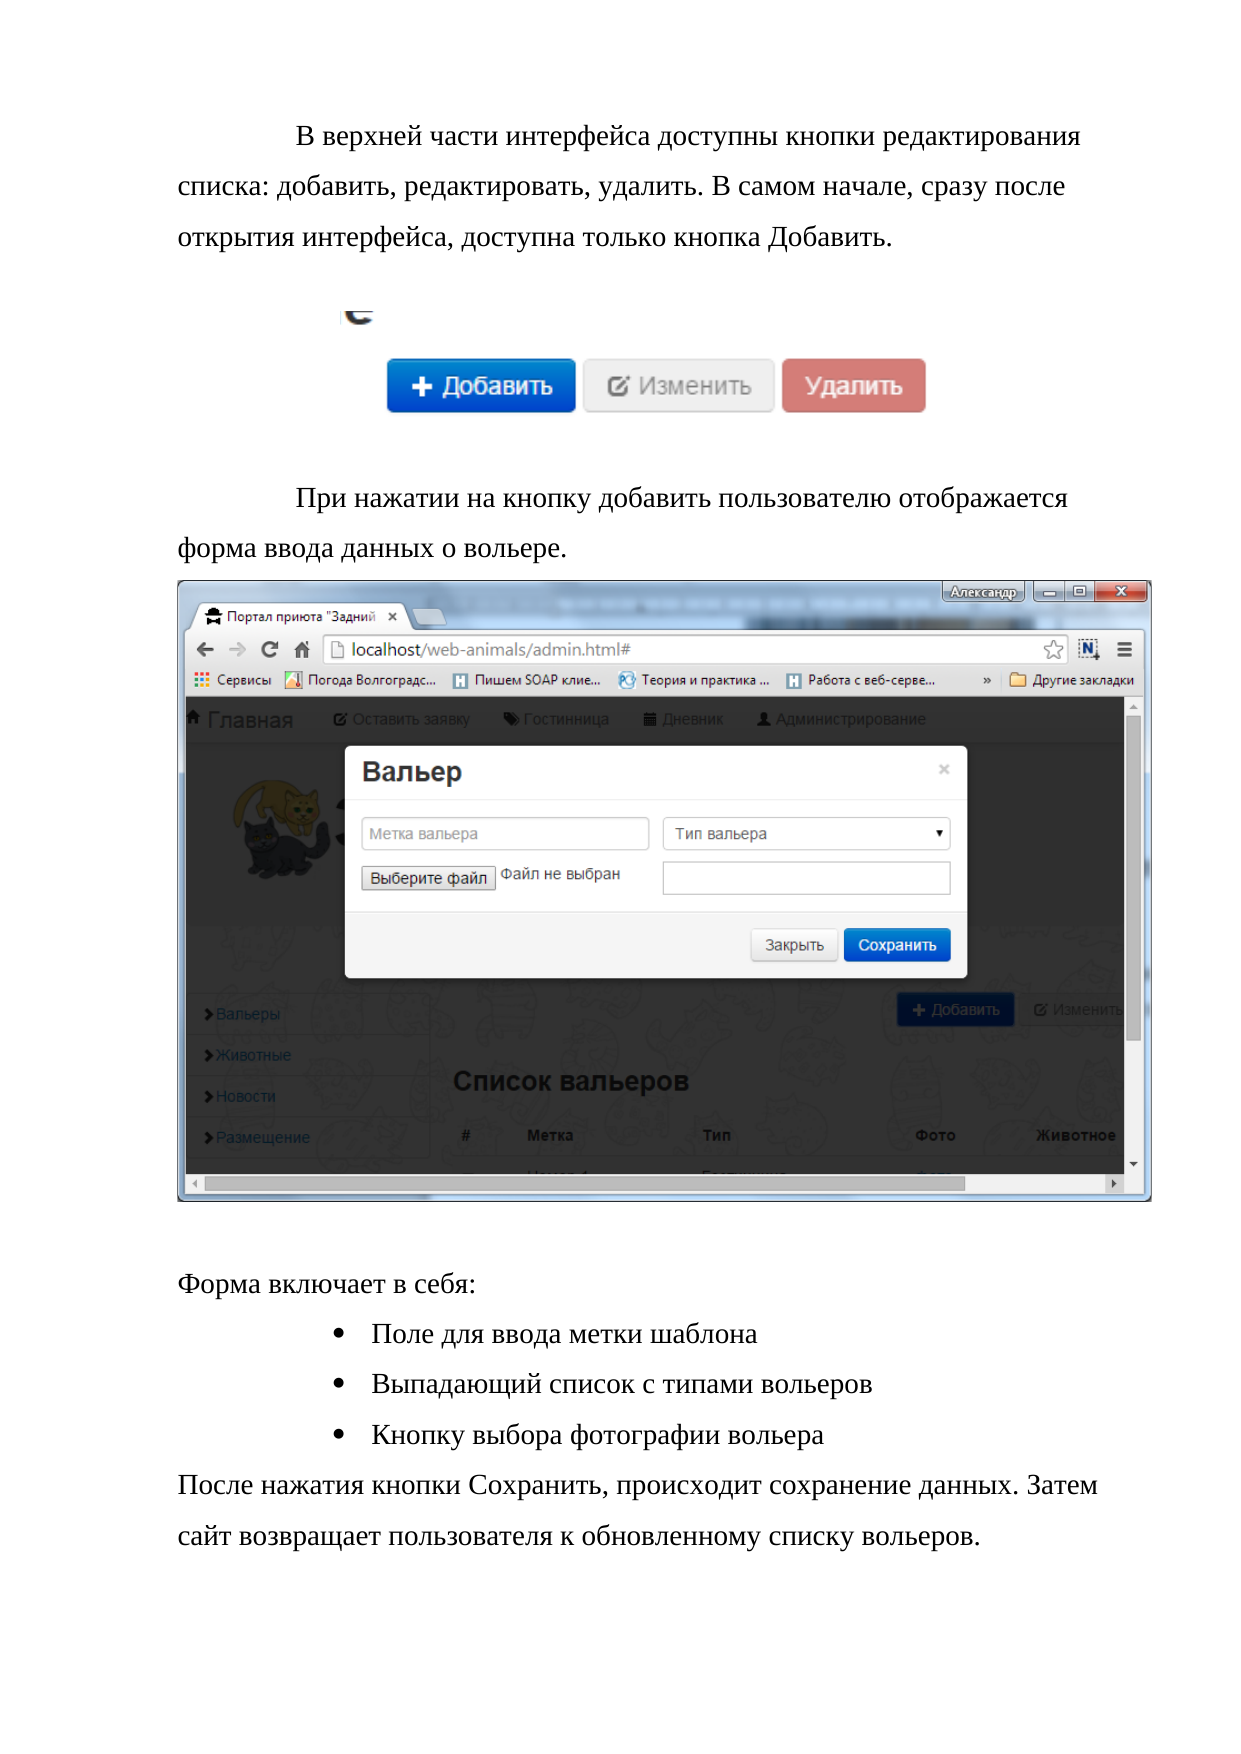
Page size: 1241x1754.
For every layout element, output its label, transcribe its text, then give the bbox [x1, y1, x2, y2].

text При нажатии на кнопку добавить пользователю отображается форма ввода данных о вольере. [177, 480, 1152, 563]
picture [340, 311, 989, 466]
text Форма включает в себя: [177, 1266, 1152, 1299]
picture [177, 580, 1152, 1202]
text После нажатия кнопки Сохранить, происходит сохранение данных. Затем сайт возвращает пользователя к обновленному списку вольеров. [177, 1467, 1152, 1551]
list Поле для ввода метки шаблона [333, 1316, 1152, 1350]
list Кнопку выбора фотографии вольера [333, 1417, 1152, 1451]
text В верхней части интерфейса доступны кнопки редактирования списка: добавить, редактировать, удалить. В самом начале, сразу после открытия интерфейса, доступна только кнопка Добавить. [177, 118, 1152, 252]
list Выпадающий список с типами вольеров [333, 1366, 1152, 1400]
